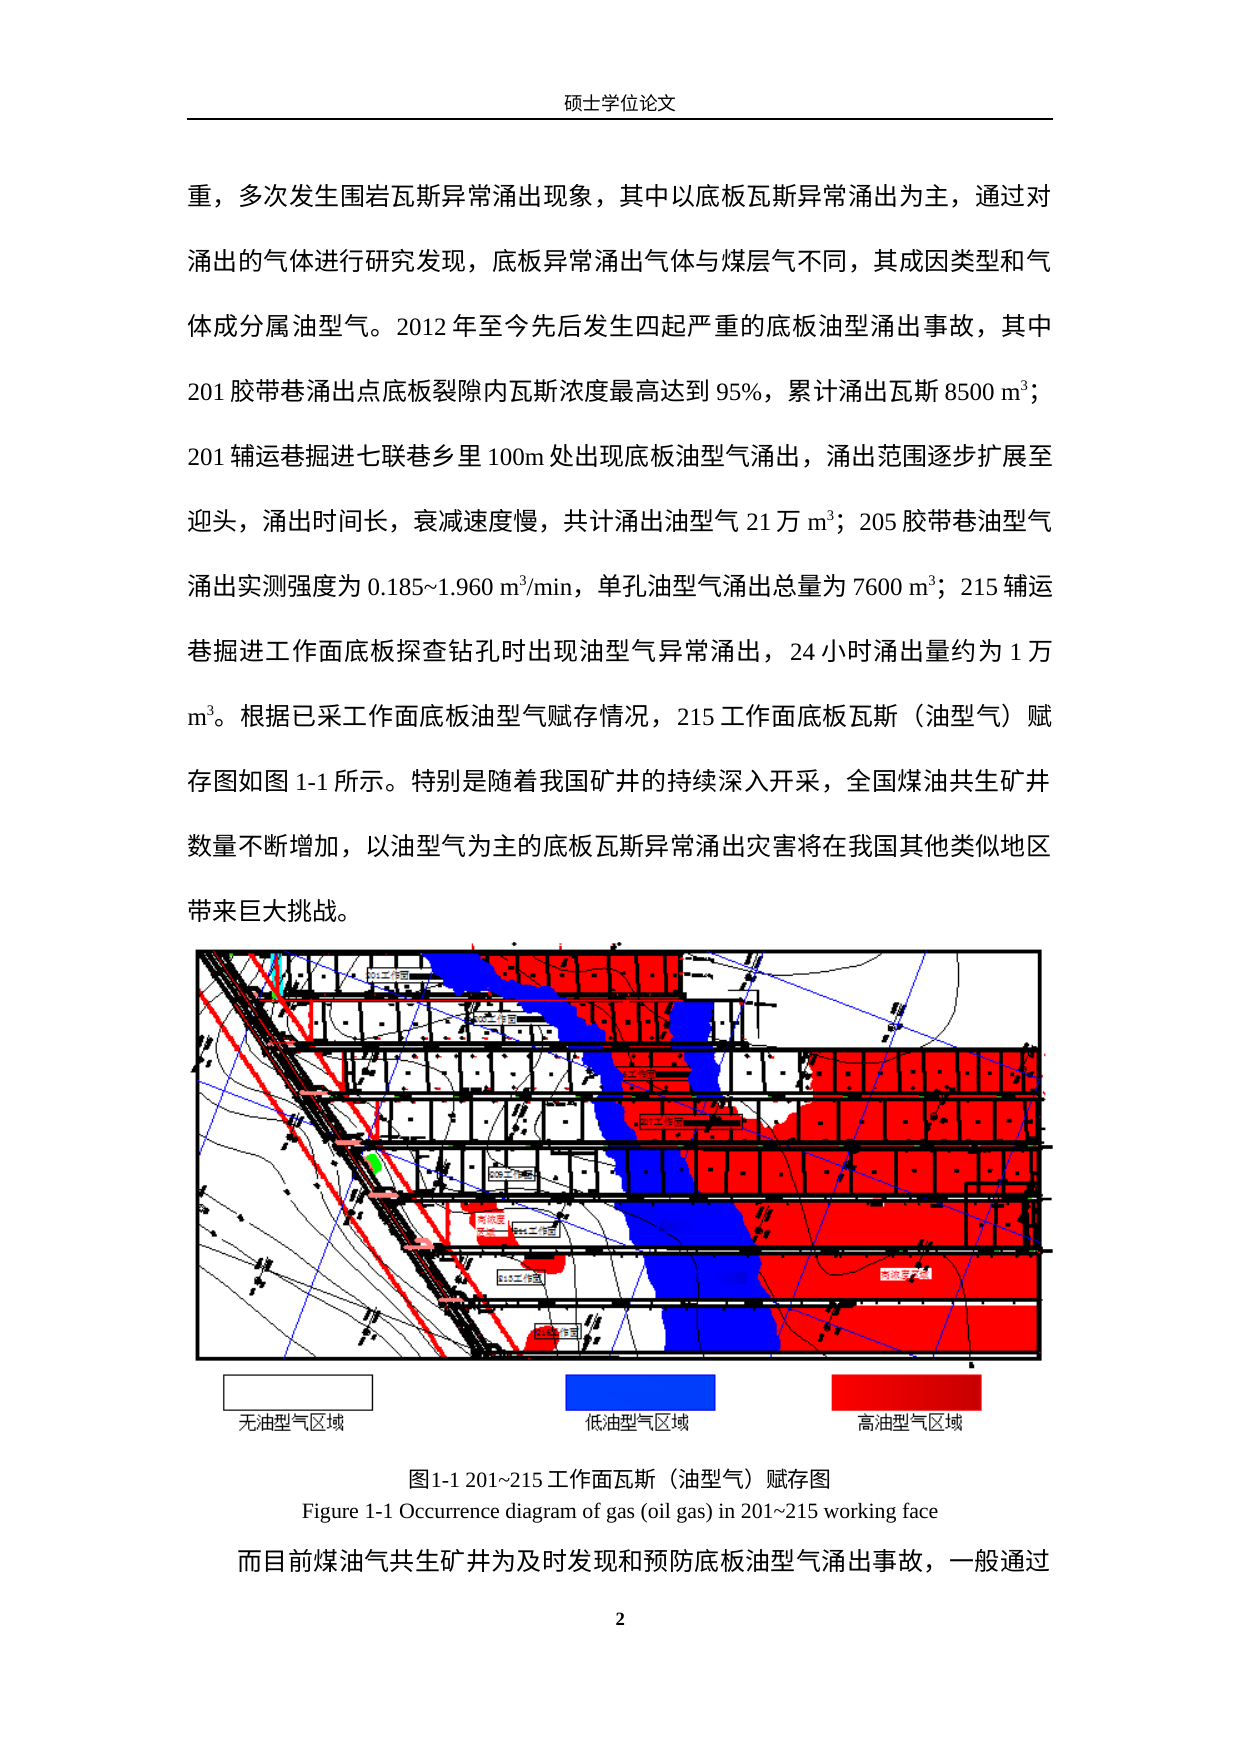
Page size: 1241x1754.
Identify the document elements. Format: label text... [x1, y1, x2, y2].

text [187, 1527, 1053, 1592]
text 图1-1 201~215工作面瓦斯（油型气）赋存图 [187, 1462, 1053, 1494]
picture [187, 942, 1053, 1436]
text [187, 162, 1053, 942]
text Figure 1-1 Occurrence diagram of gas (oil gas) in 201~215 working face [187, 1494, 1053, 1527]
